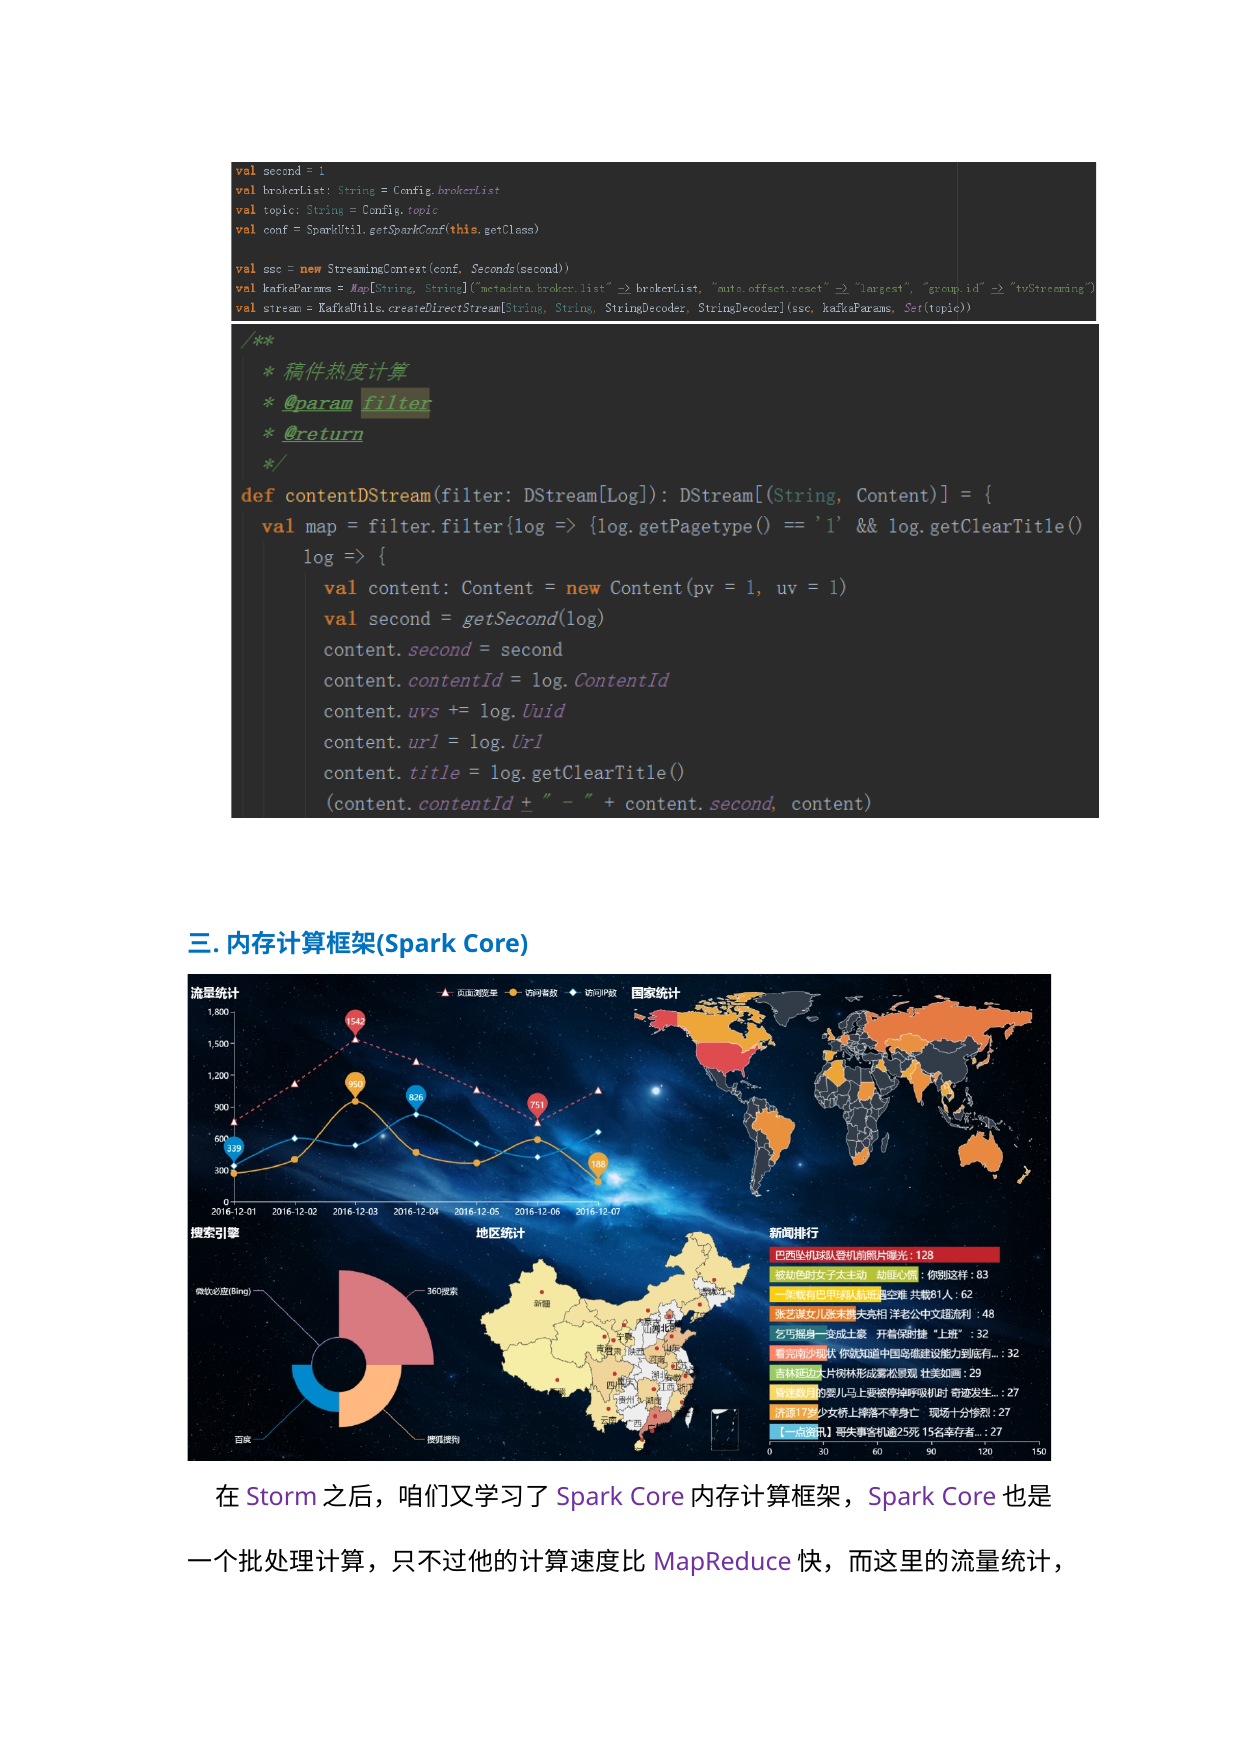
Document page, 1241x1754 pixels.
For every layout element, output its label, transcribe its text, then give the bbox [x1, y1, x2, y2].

picture [231, 162, 1097, 321]
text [187, 1462, 1053, 1592]
picture [187, 974, 1052, 1461]
text 三. 内存计算框架(Spark Core) [187, 909, 1053, 974]
picture [231, 324, 1099, 818]
